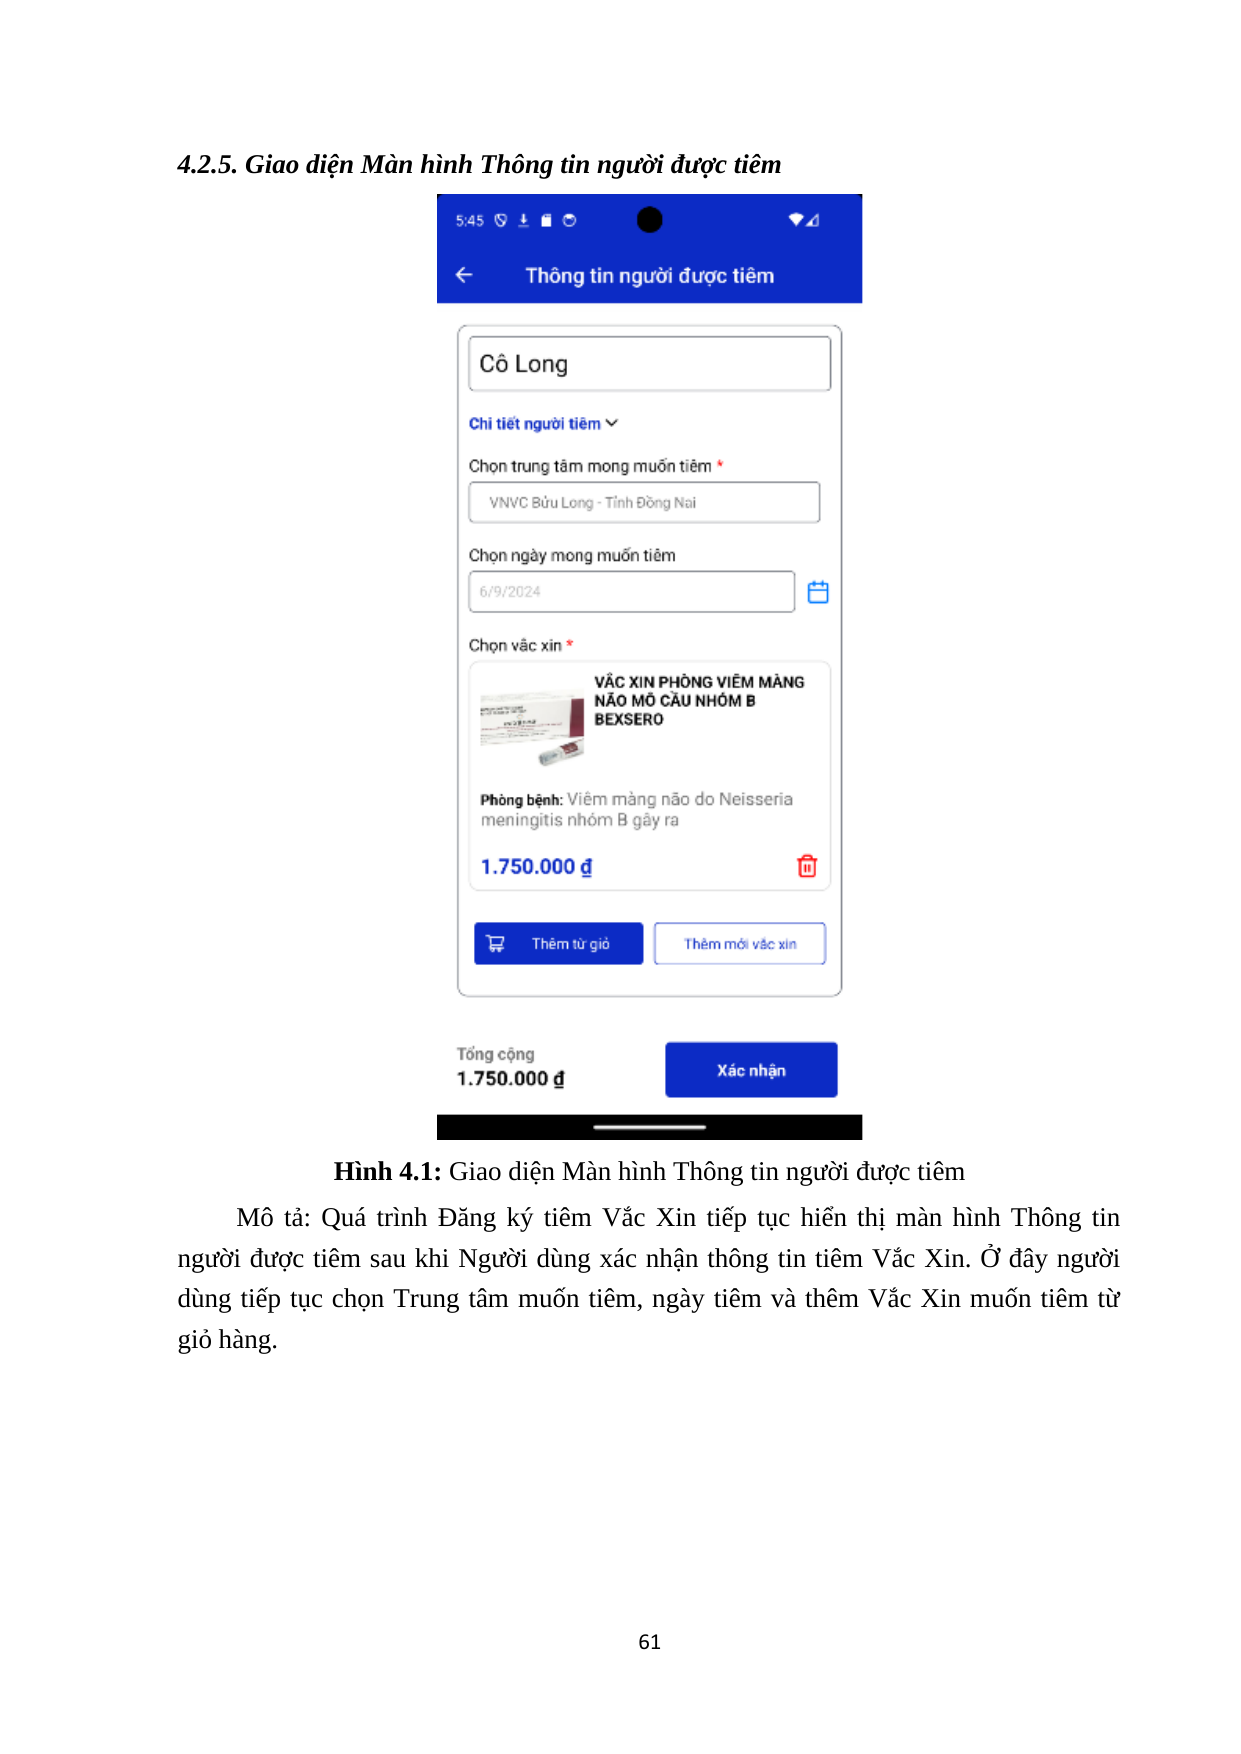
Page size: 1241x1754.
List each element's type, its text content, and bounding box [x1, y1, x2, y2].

text Giao diện Màn hình Thông tin người được tiêm [177, 148, 1122, 179]
picture [437, 194, 863, 1140]
text Mô tả: Quá trình Đăng ký tiêm Vắc Xin tiếp tục hiển thị màn hình Thông tin người được tiêm sau khi Người dùng xác nhận thông tin tiêm Vắc Xin. Ở đây người dùng tiếp tục chọn Trung tâm muốn tiêm, ngày tiêm và thêm Vắc Xin muốn tiêm từ giỏ hàng. [177, 1201, 1122, 1354]
text Giao diện Màn hình Thông tin người được tiêm [177, 1155, 1122, 1186]
